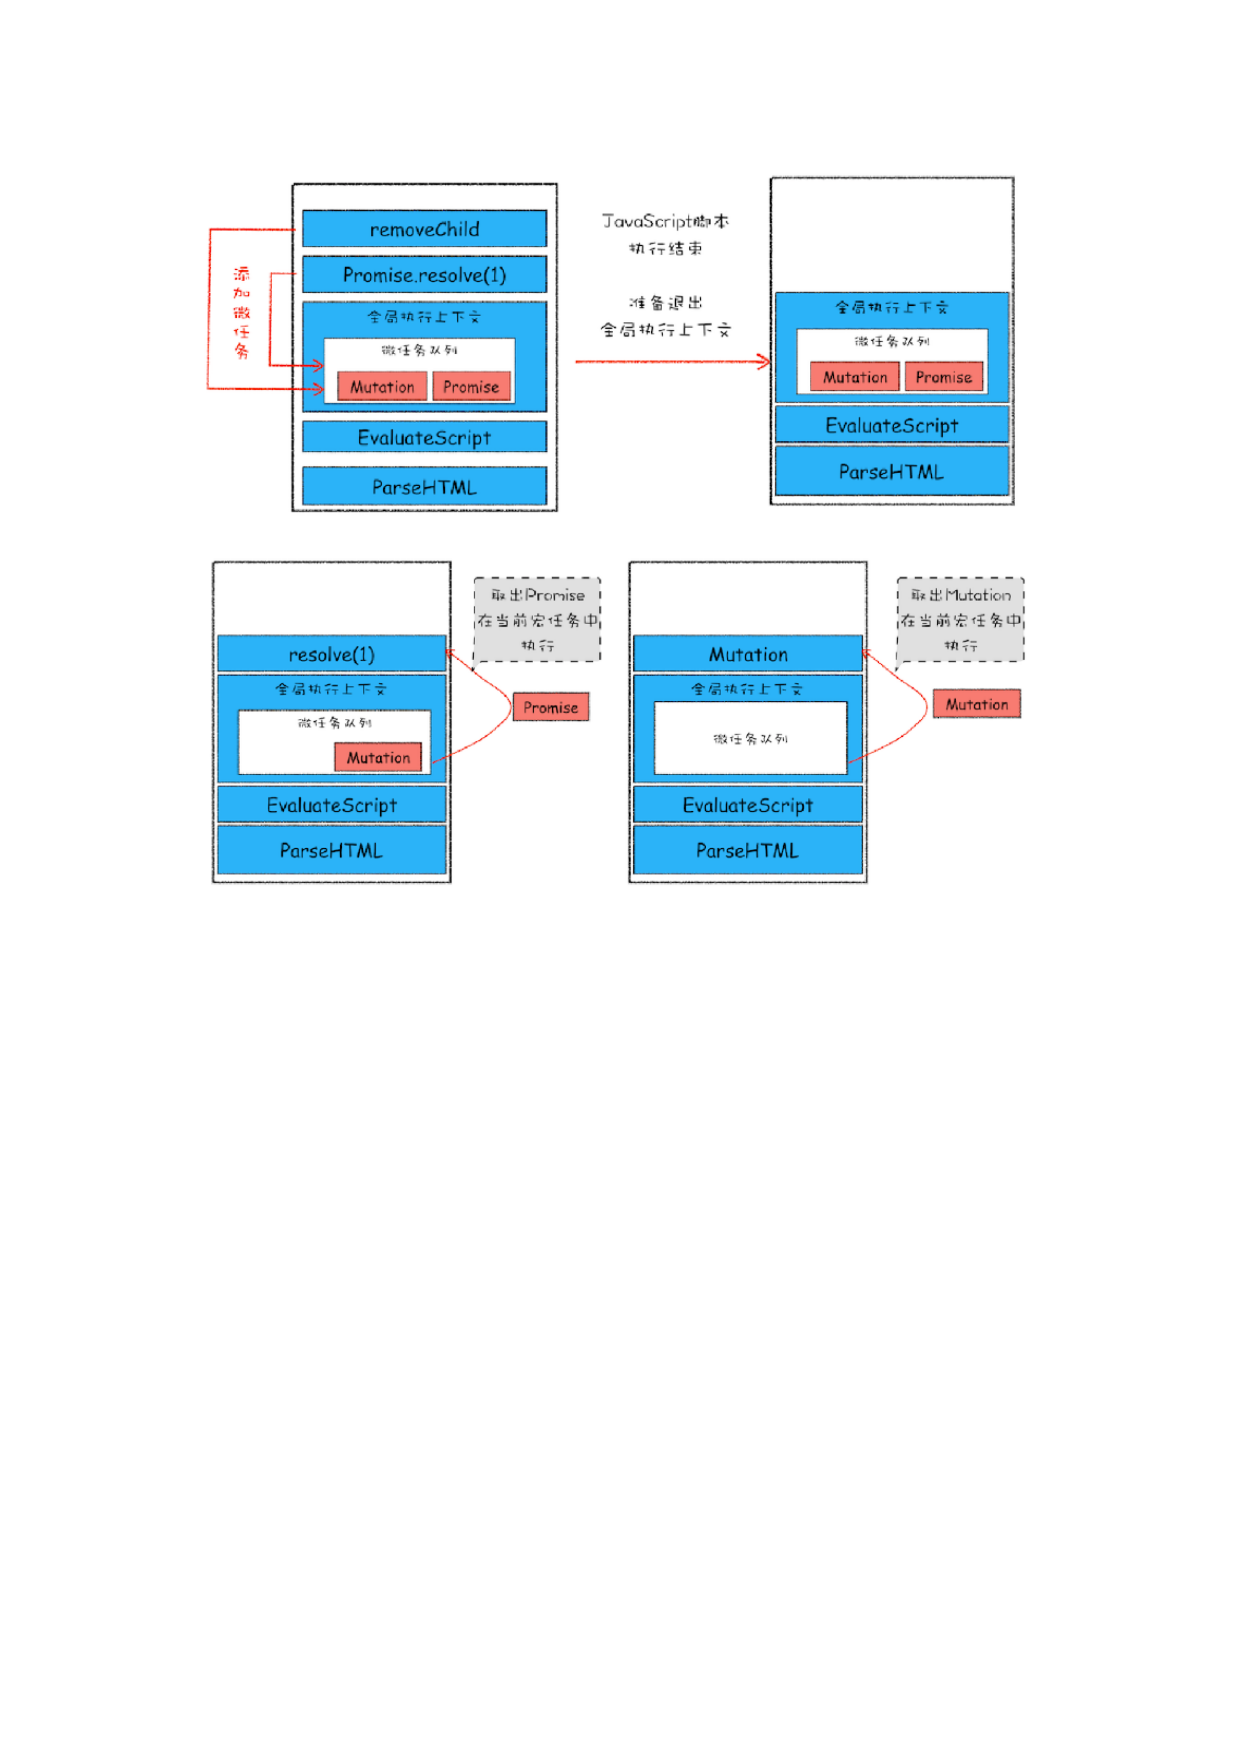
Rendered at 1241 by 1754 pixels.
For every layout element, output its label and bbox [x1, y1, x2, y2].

picture [187, 552, 1053, 903]
picture [187, 162, 1053, 522]
